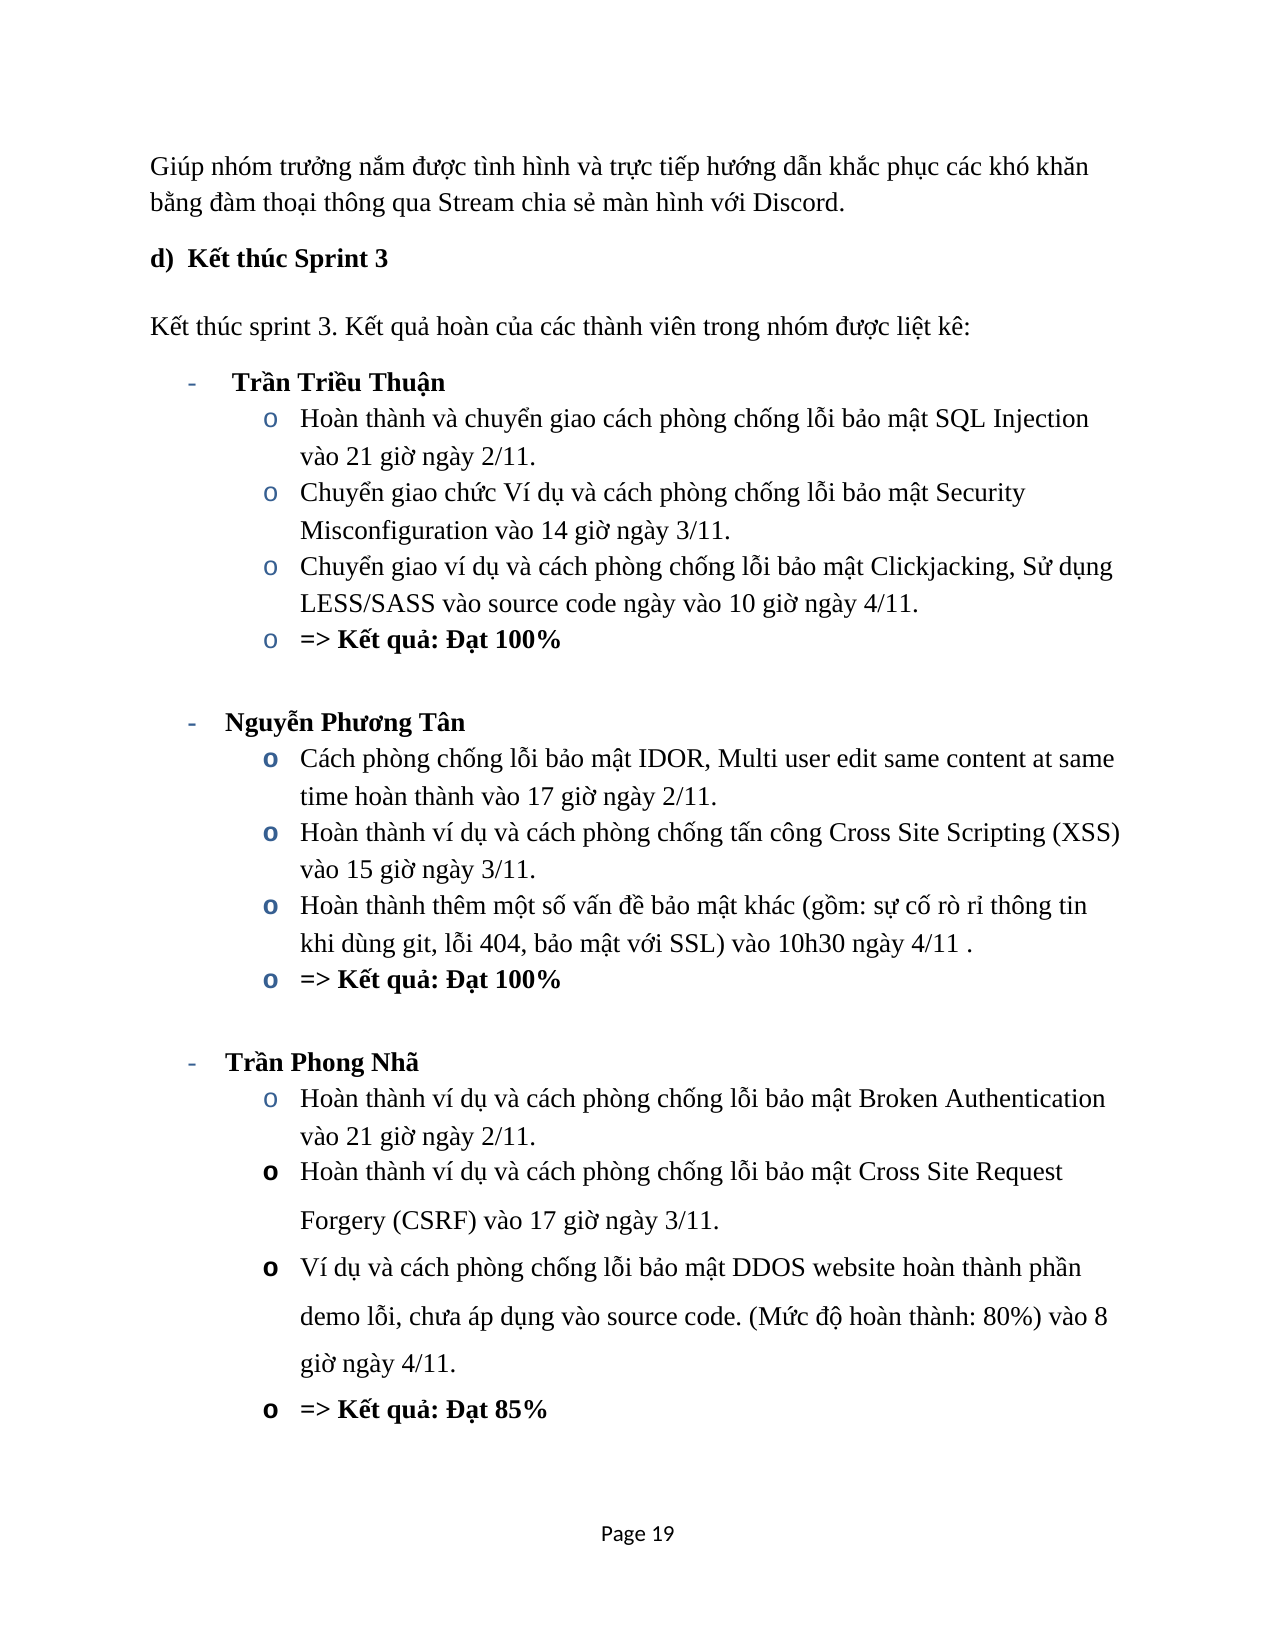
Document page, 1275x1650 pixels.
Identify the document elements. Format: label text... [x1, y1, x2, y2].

list Chuyển giao chức Ví dụ và cách phòng chống lỗi bảo mật Security Misconfiguration vào 14 giờ ngày 3/11. [262, 476, 1125, 545]
list Hoàn thành ví dụ và cách phòng chống lỗi bảo mật Broken Authentication vào 21 giờ ngày 2/11. [262, 1082, 1125, 1151]
text Giúp nhóm trưởng nắm được tình hình và trực tiếp hướng dẫn khắc phục các khó khăn bằng đàm thoại thông qua Stream chia sẻ màn hình với Discord. [150, 150, 1125, 217]
list Cách phòng chống lỗi bảo mật IDOR, Multi user edit same content at same time hoàn thành vào 17 giờ ngày 2/11. [262, 742, 1125, 811]
list Hoàn thành ví dụ và cách phòng chống tấn công Cross Site Scripting (XSS) vào 15 giờ ngày 3/11. [262, 816, 1125, 885]
list => Kết quả: Đạt 100% [262, 623, 1125, 657]
list Trần Phong Nhã [187, 1046, 1125, 1077]
list Chuyển giao ví dụ và cách phòng chống lỗi bảo mật Clickjacking, Sử dụng LESS/SASS vào source code ngày vào 10 giờ ngày 4/11. [262, 549, 1125, 619]
text Kết thúc sprint 3. Kết quả hoàn của các thành viên trong nhóm được liệt kê: [150, 310, 1125, 341]
list Hoàn thành và chuyển giao cách phòng chống lỗi bảo mật SQL Injection vào 21 giờ ngày 2/11. [262, 402, 1125, 471]
list Trần Triều Thuận [187, 366, 1125, 397]
list => Kết quả: Đạt 85% [262, 1393, 1125, 1427]
list Ví dụ và cách phòng chống lỗi bảo mật DDOS website hoàn thành phần demo lỗi, chưa áp dụng vào source code. (Mức độ hoàn thành: 80%) vào 8 giờ ngày 4/11. [262, 1251, 1125, 1378]
list Kết thúc Sprint 3 [150, 242, 1125, 273]
list Hoàn thành ví dụ và cách phòng chống lỗi bảo mật Cross Site Request Forgery (CSRF) vào 17 giờ ngày 3/11. [262, 1155, 1125, 1236]
list Nguyễn Phương Tân [187, 706, 1125, 737]
list => Kết quả: Đạt 100% [262, 963, 1125, 997]
list Hoàn thành thêm một số vấn đề bảo mật khác (gồm: sự cố rò rỉ thông tin khi dùng git, lỗi 404, bảo mật với SSL) vào 10h30 ngày 4/11 . [262, 889, 1125, 958]
